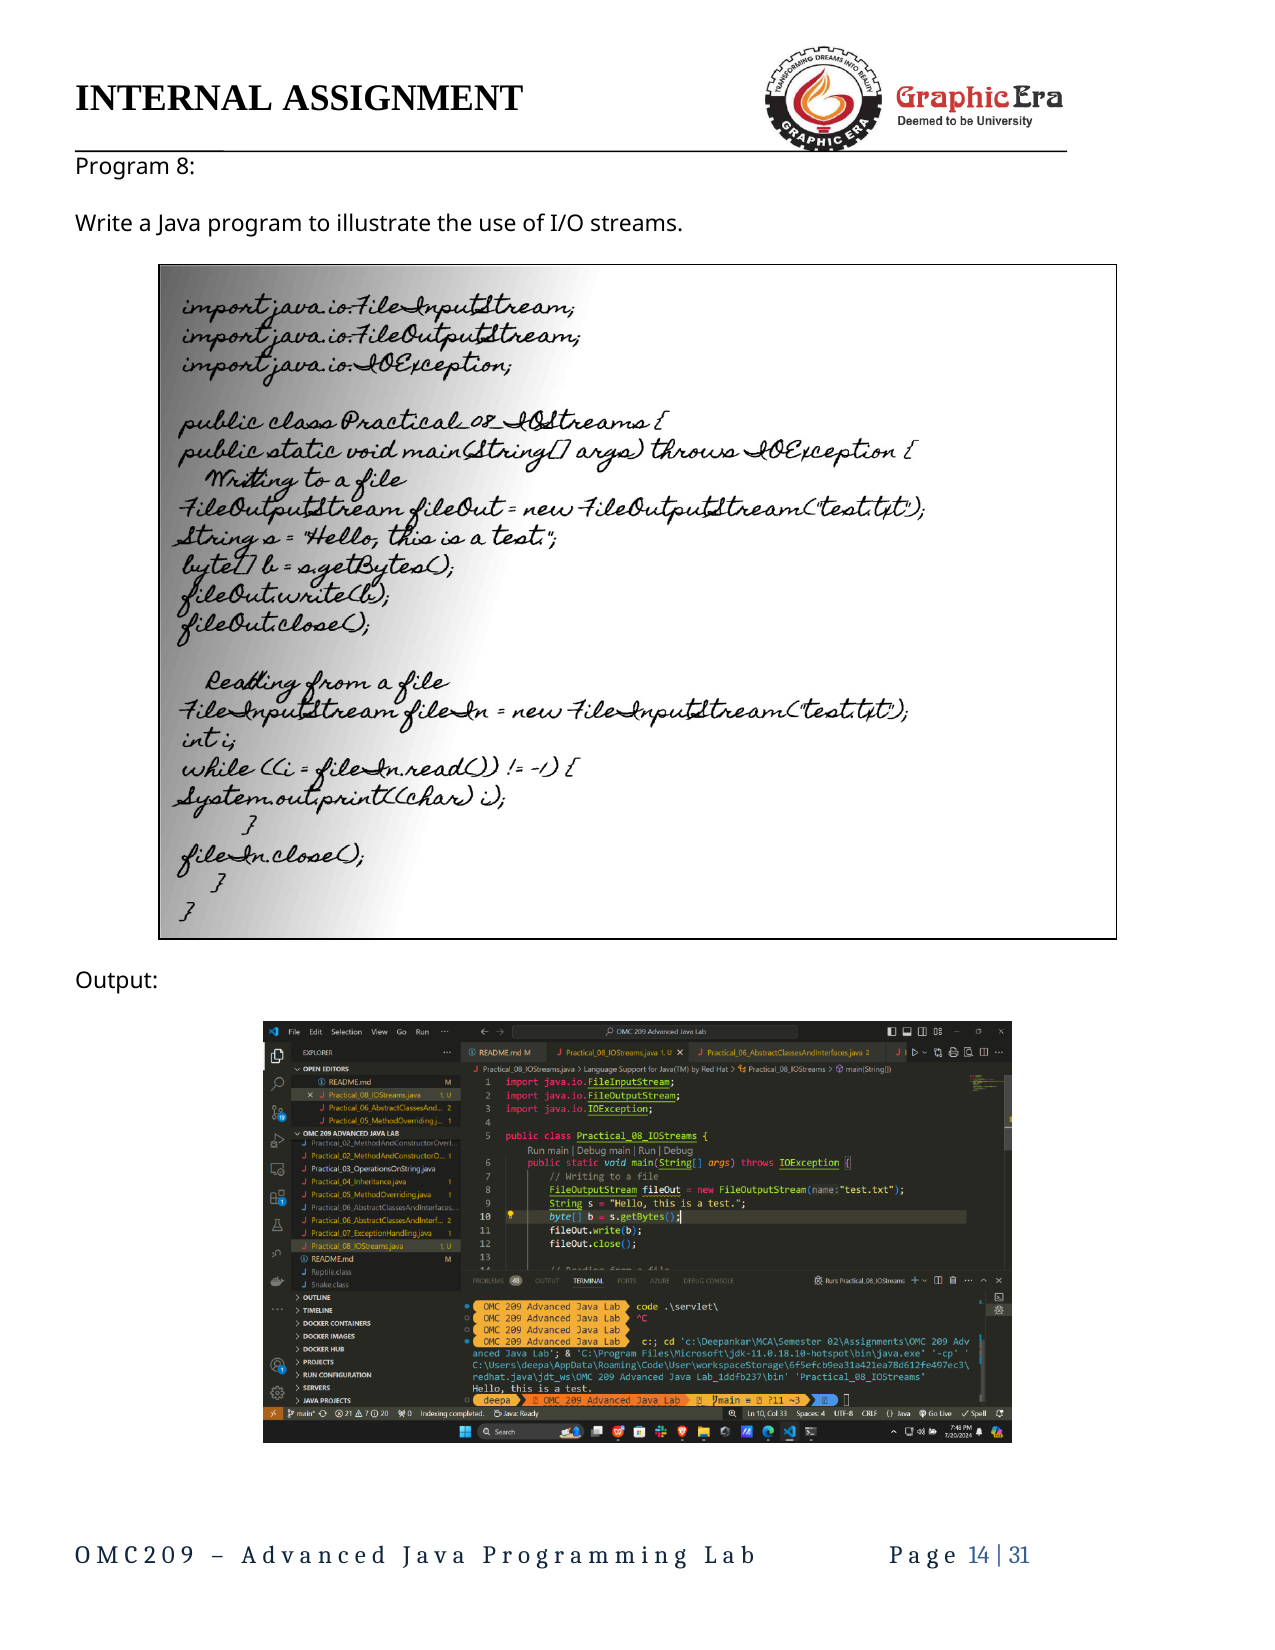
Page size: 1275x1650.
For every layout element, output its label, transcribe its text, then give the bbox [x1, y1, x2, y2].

text Program 8: [75, 150, 1200, 181]
text Write a Java program to illustrate the use of I/O streams. [75, 207, 1200, 238]
picture [892, 73, 1068, 143]
text Output: [75, 964, 1200, 996]
picture [160, 265, 1116, 938]
picture [263, 1021, 1012, 1443]
picture [765, 46, 882, 150]
